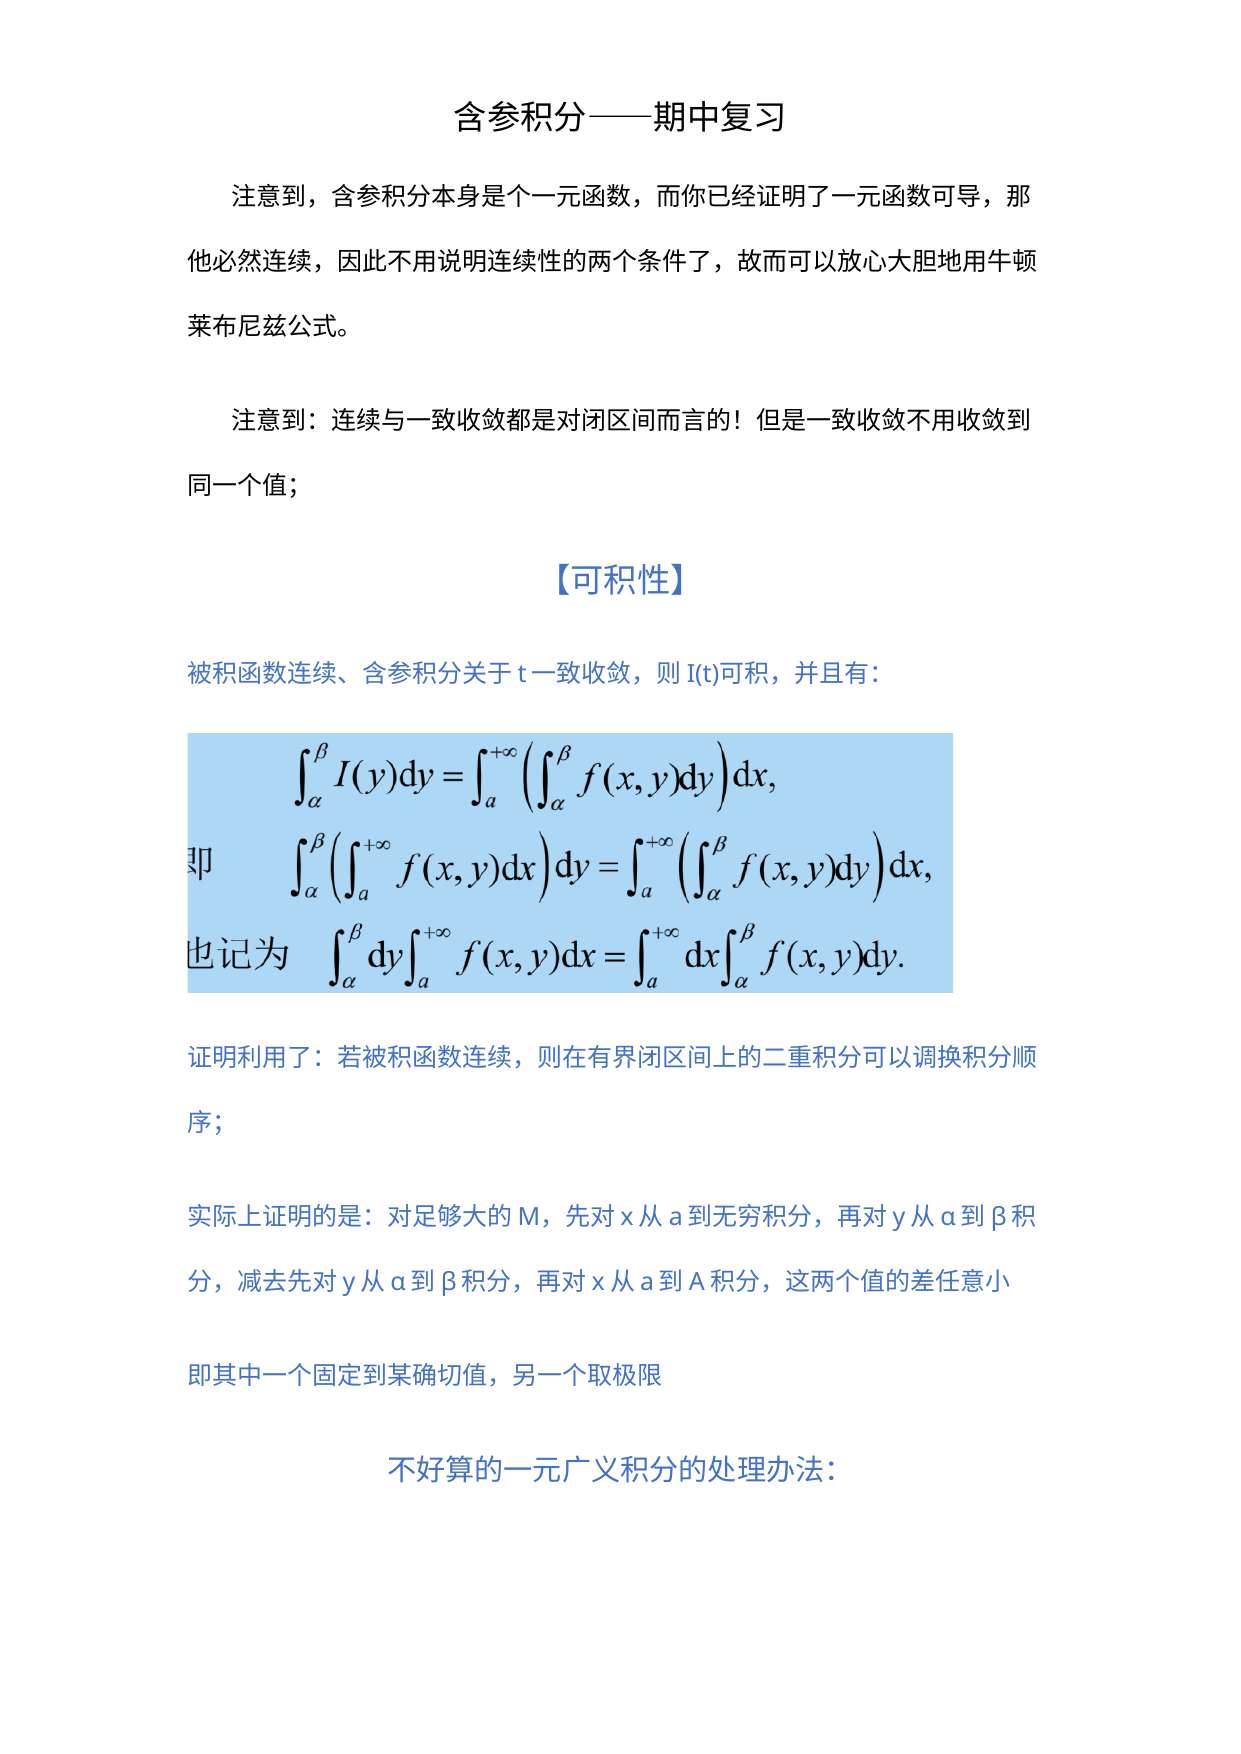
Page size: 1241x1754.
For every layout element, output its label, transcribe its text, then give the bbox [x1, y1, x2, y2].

text 【可积性】 [187, 545, 1053, 610]
list 注意到：连续与一致收敛都是对闭区间而言的！但是一致收敛不用收敛到同一个值； [187, 386, 1053, 516]
text 证明利用了：若被积函数连续，则在有界闭区间上的二重积分可以调换积分顺序； [187, 1023, 1053, 1153]
list 注意到，含参积分本身是个一元函数，而你已经证明了一元函数可导，那他必然连续，因此不用说明连续性的两个条件了，故而可以放心大胆地用牛顿莱布尼兹公式。 [187, 162, 1053, 357]
text 即其中一个固定到某确切值，另一个取极限 [187, 1341, 1053, 1406]
text 实际上证明的是：对足够大的M，先对x从a到无穷积分，再对y从α到β积分，减去先对y从α到β积分，再对x从a到A积分，这两个值的差任意小 [187, 1182, 1053, 1312]
picture [187, 733, 954, 993]
text 被积函数连续、含参积分关于t一致收敛，则I(t)可积，并且有： [187, 639, 1053, 704]
text 不好算的一元广义积分的处理办法： [187, 1435, 1053, 1500]
